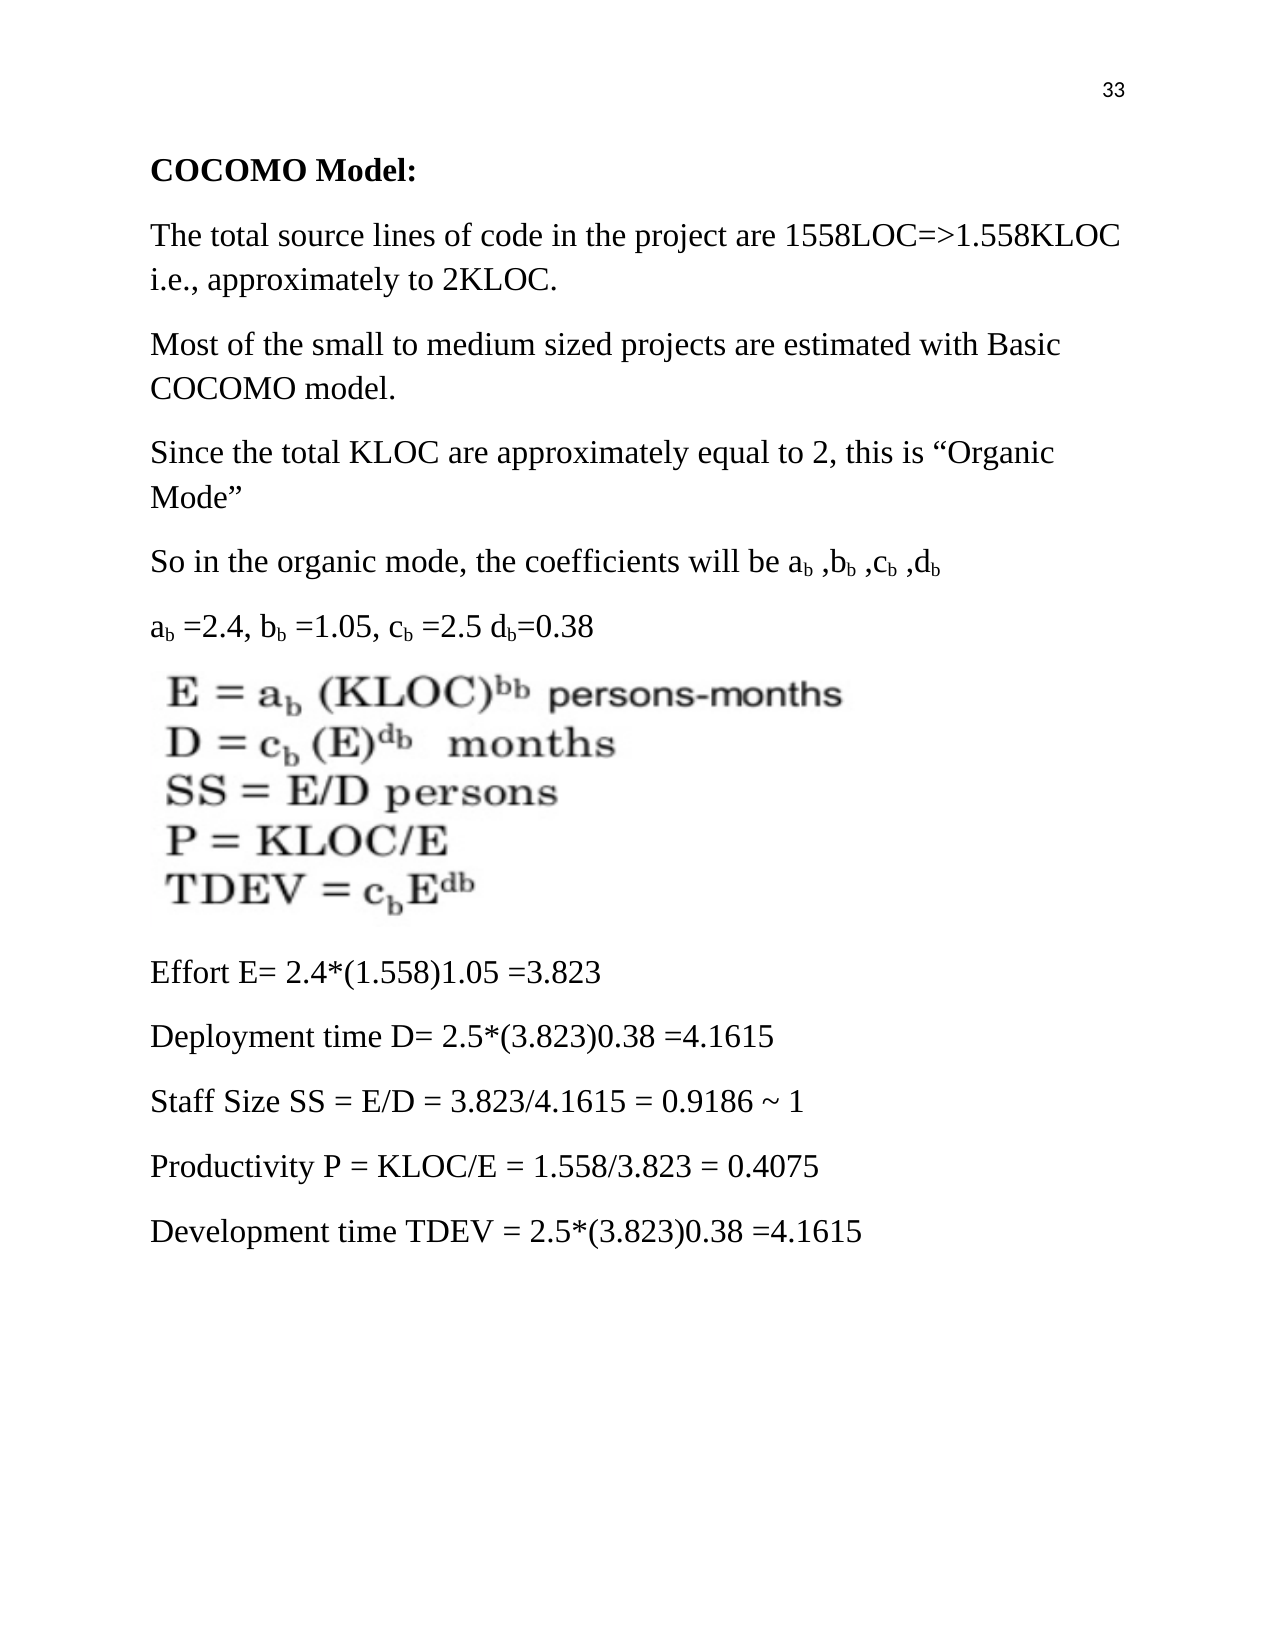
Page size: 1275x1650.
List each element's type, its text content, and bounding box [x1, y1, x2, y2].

text Productivity P = KLOC/E = 1.558/3.823 = 0.4075 [150, 1147, 1125, 1185]
text COCOMO Model: [150, 150, 1125, 188]
text Most of the small to medium sized projects are estimated with Basic COCOMO model. [150, 324, 1125, 406]
text Since the total KLOC are approximately equal to 2, this is “Organic Mode” [150, 433, 1125, 515]
picture [150, 671, 858, 927]
text ab =2.4, bb =1.05, cb =2.5 db=0.38 [150, 607, 1125, 645]
text So in the organic mode, the coefficients will be ab ,bb ,cb ,db [150, 542, 1125, 580]
text Effort E= 2.4*(1.558)1.05 =3.823 [150, 952, 1125, 990]
text The total source lines of code in the project are 1558LOC=>1.558KLOC i.e., approximately to 2KLOC. [150, 215, 1125, 297]
text Staff Size SS = E/D = 3.823/4.1615 = 0.9186 ~ 1 [150, 1082, 1125, 1120]
text Development time TDEV = 2.5*(3.823)0.38 =4.1615 [150, 1211, 1125, 1250]
text Deployment time D= 2.5*(3.823)0.38 =4.1615 [150, 1017, 1125, 1055]
